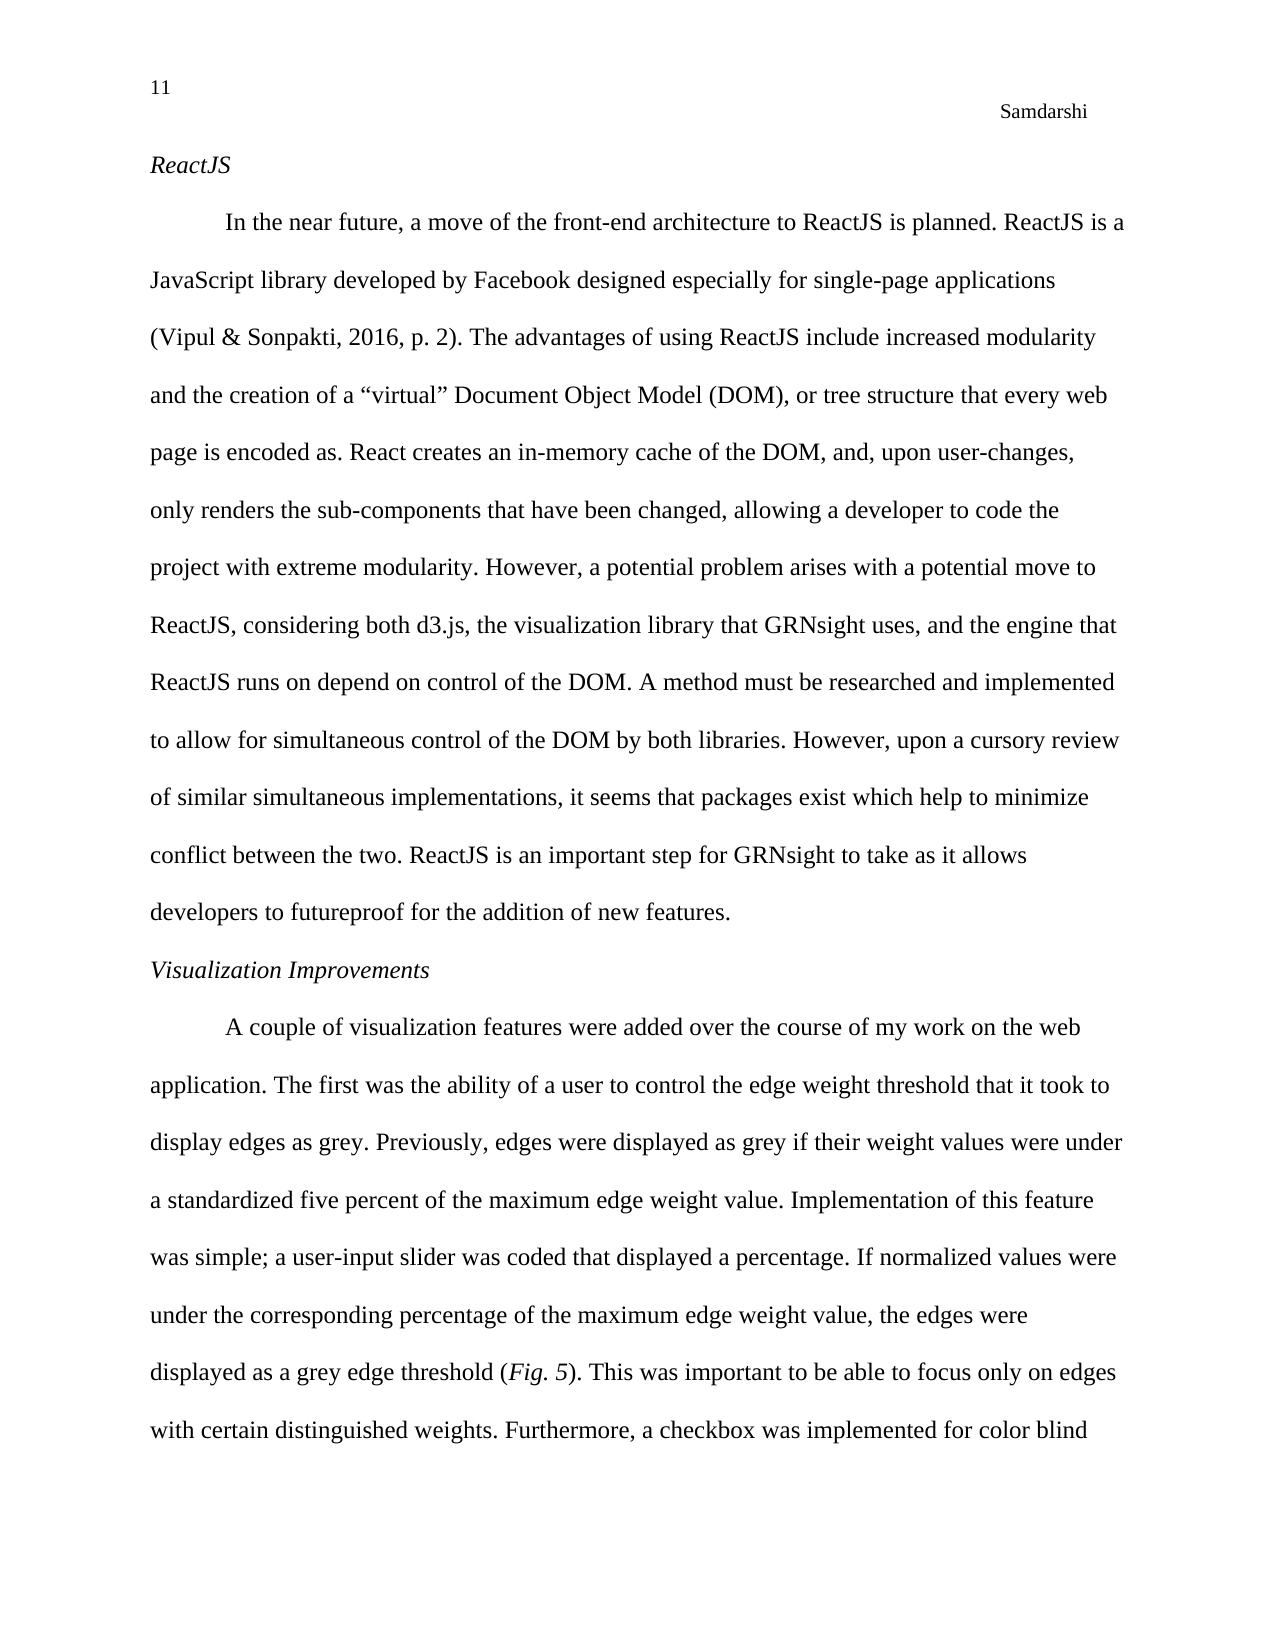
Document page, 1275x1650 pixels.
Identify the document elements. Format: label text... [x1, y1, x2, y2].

text In the near future, a move of the front-end architecture to ReactJS is planned. ReactJS is a JavaScript library developed by Facebook designed especially for single-page applications (Vipul & Sonpakti, 2016, p. 2). The advantages of using ReactJS include increased modularity and the creation of a “virtual” Document Object Model (DOM), or tree structure that every web page is encoded as. React creates an in-memory cache of the DOM, and, upon user-changes, only renders the sub-components that have been changed, allowing a developer to code the project with extreme modularity. However, a potential problem arises with a potential move to ReactJS, considering both d3.js, the visualization library that GRNsight uses, and the engine that ReactJS runs on depend on control of the DOM. A method must be researched and implemented to allow for simultaneous control of the DOM by both libraries. However, upon a cursory review of similar simultaneous implementations, it seems that packages exist which help to minimize conflict between the two. ReactJS is an important step for GRNsight to take as it allows developers to futureproof for the addition of new features. [150, 207, 1125, 926]
text Visualization Improvements [150, 955, 1125, 984]
text ReactJS [150, 150, 1125, 179]
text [150, 1012, 1125, 1444]
